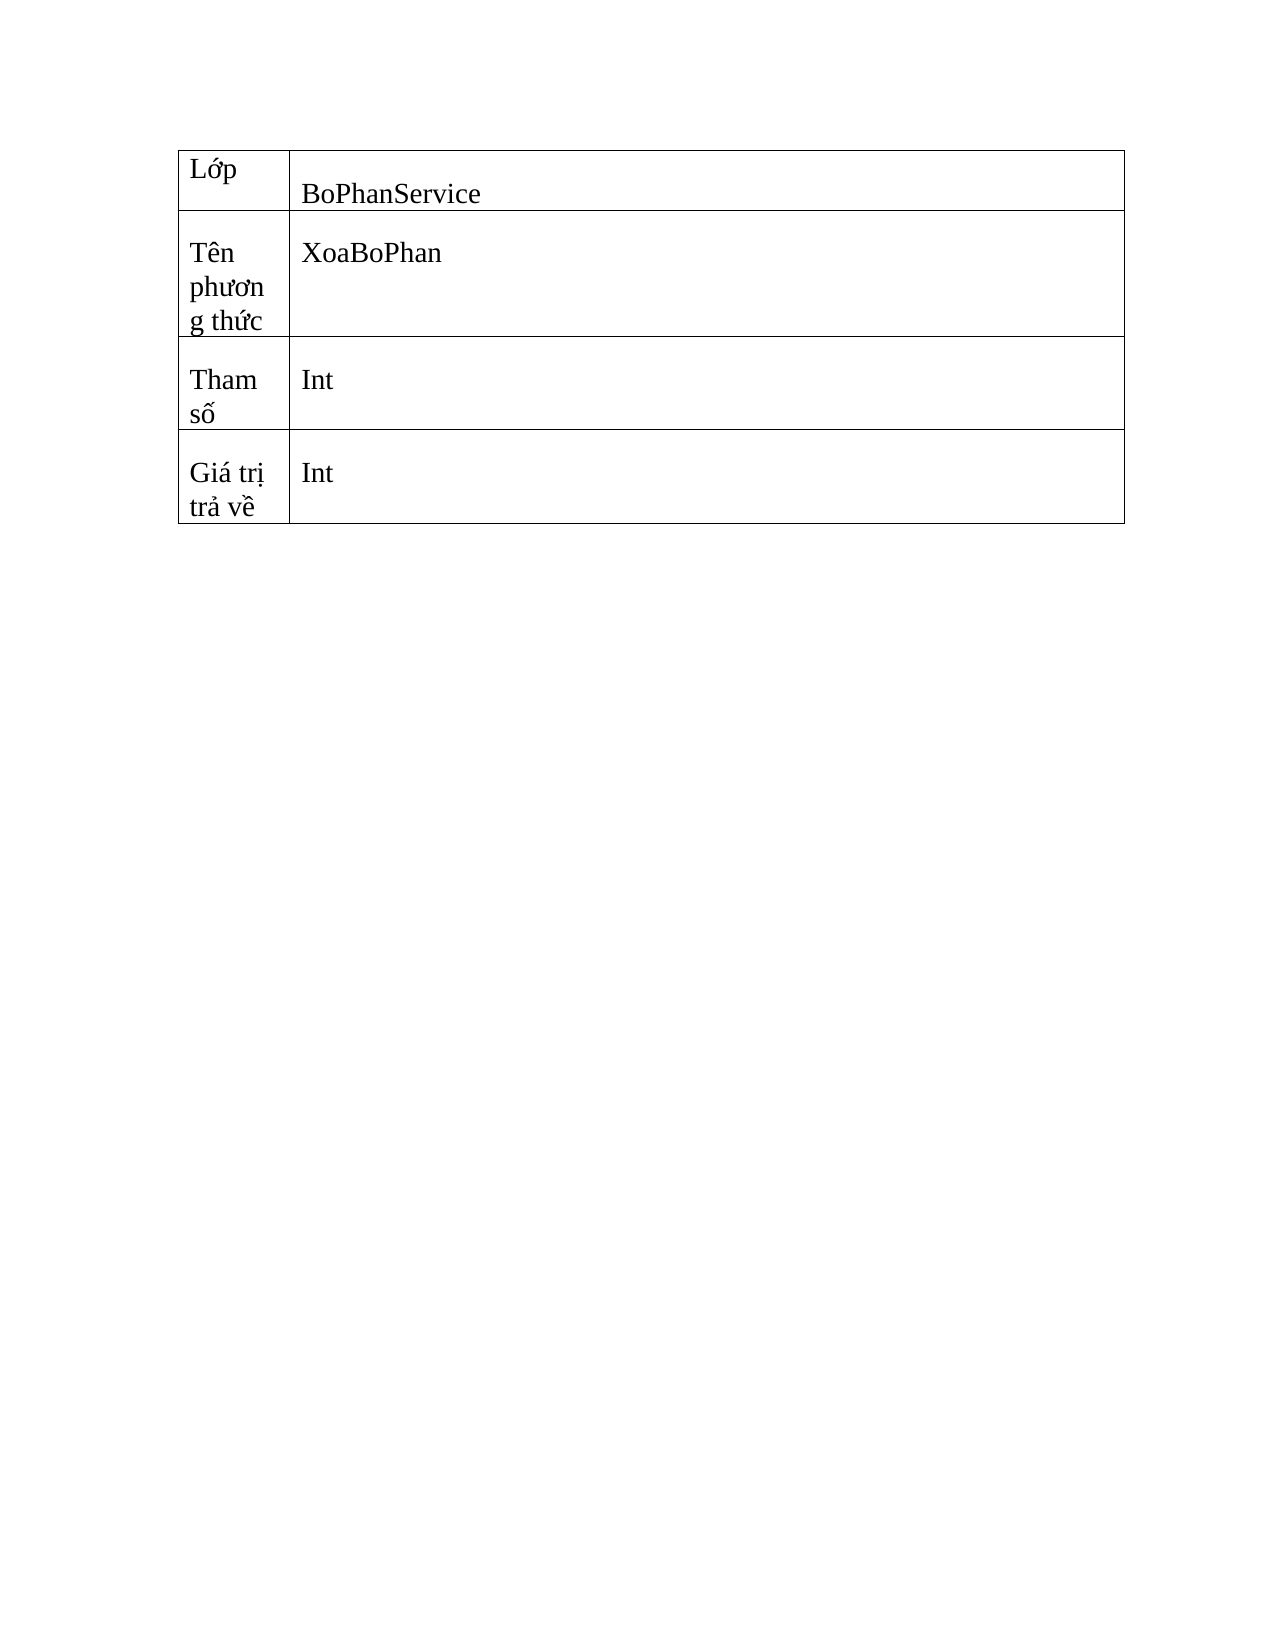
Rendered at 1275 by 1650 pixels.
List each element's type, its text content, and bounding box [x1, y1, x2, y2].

table_cell Tên phương thức [179, 211, 289, 336]
table_cell Int [290, 337, 1124, 429]
table_cell Lớp [179, 151, 289, 209]
table_cell BoPhanService [290, 151, 1124, 209]
table_cell XoaBoPhan [290, 211, 1124, 336]
table_cell Tham số [179, 337, 289, 429]
table_cell Giá trị trả về [179, 430, 289, 522]
table_cell Int [290, 430, 1124, 522]
